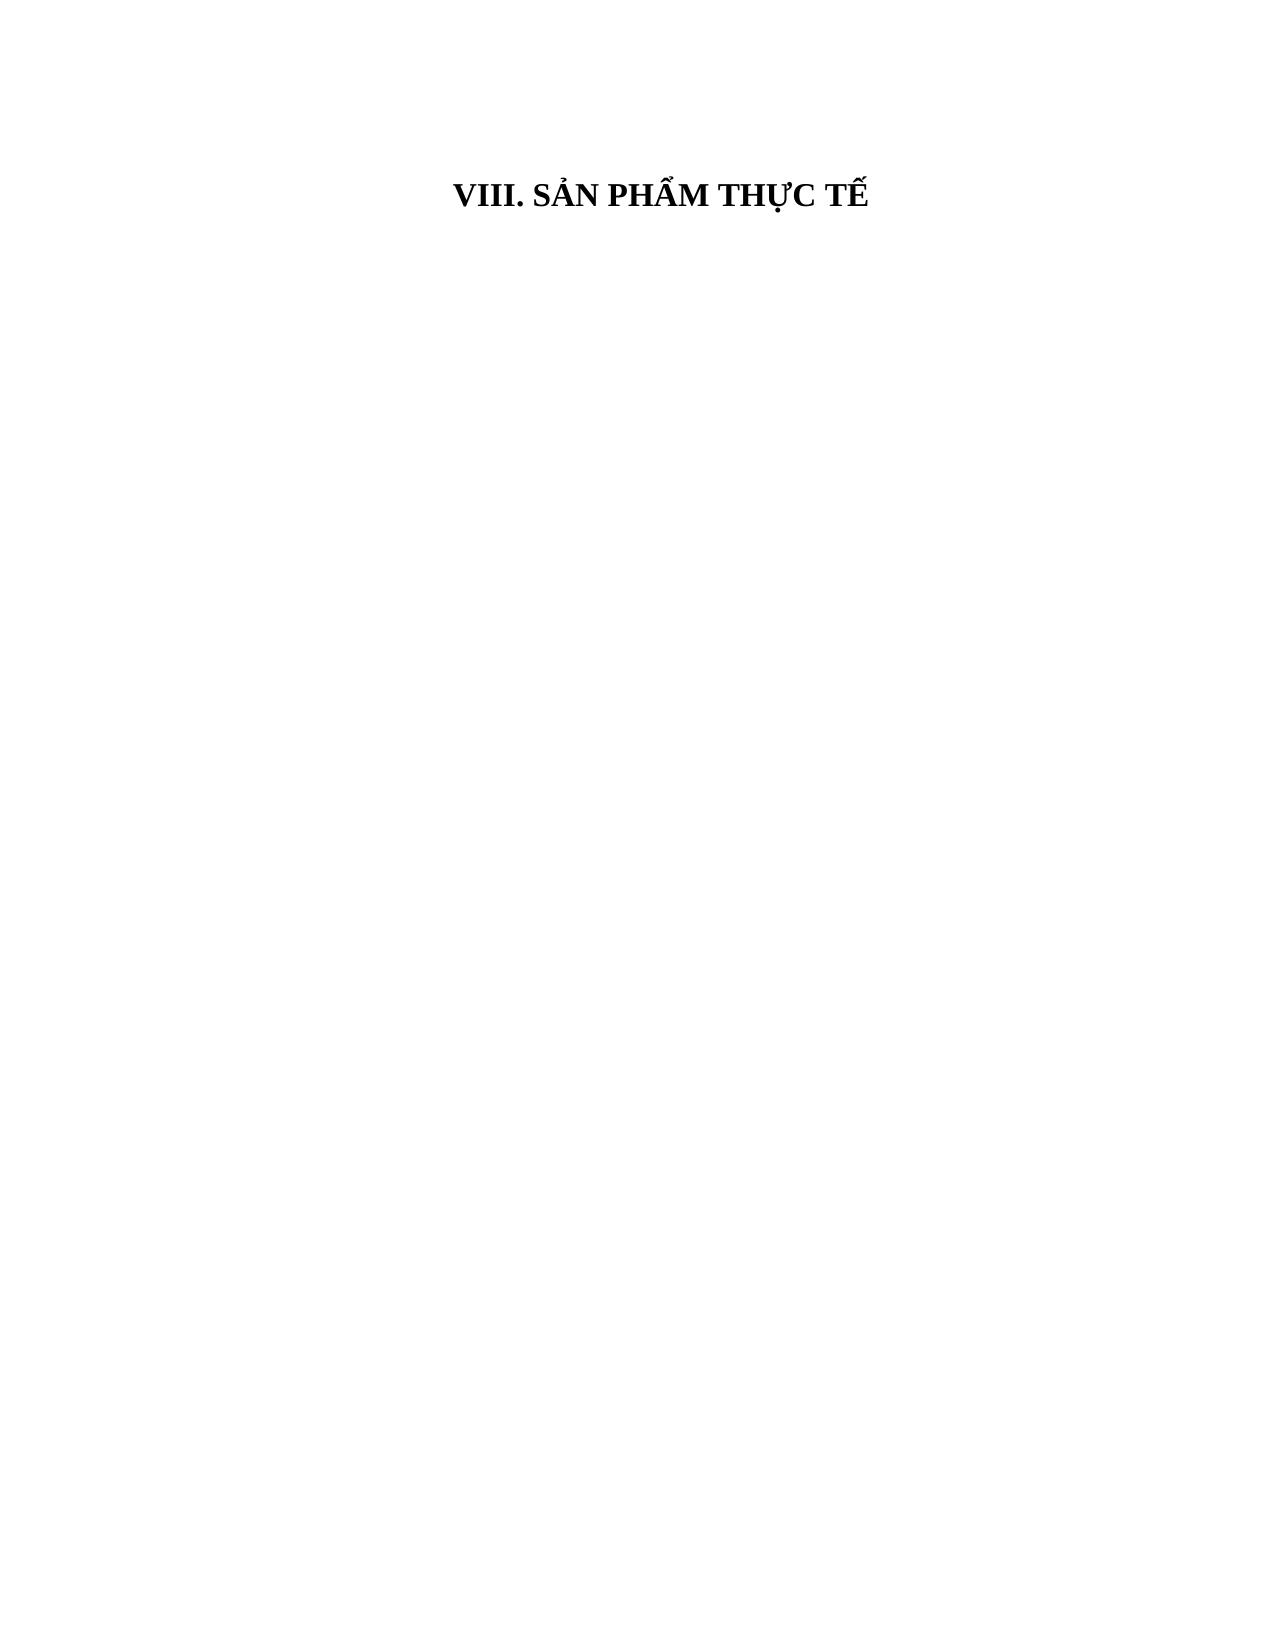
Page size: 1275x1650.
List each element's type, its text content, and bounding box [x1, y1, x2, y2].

subtitle VIII. SẢN PHẨM THỰC TẾ [150, 175, 1125, 213]
